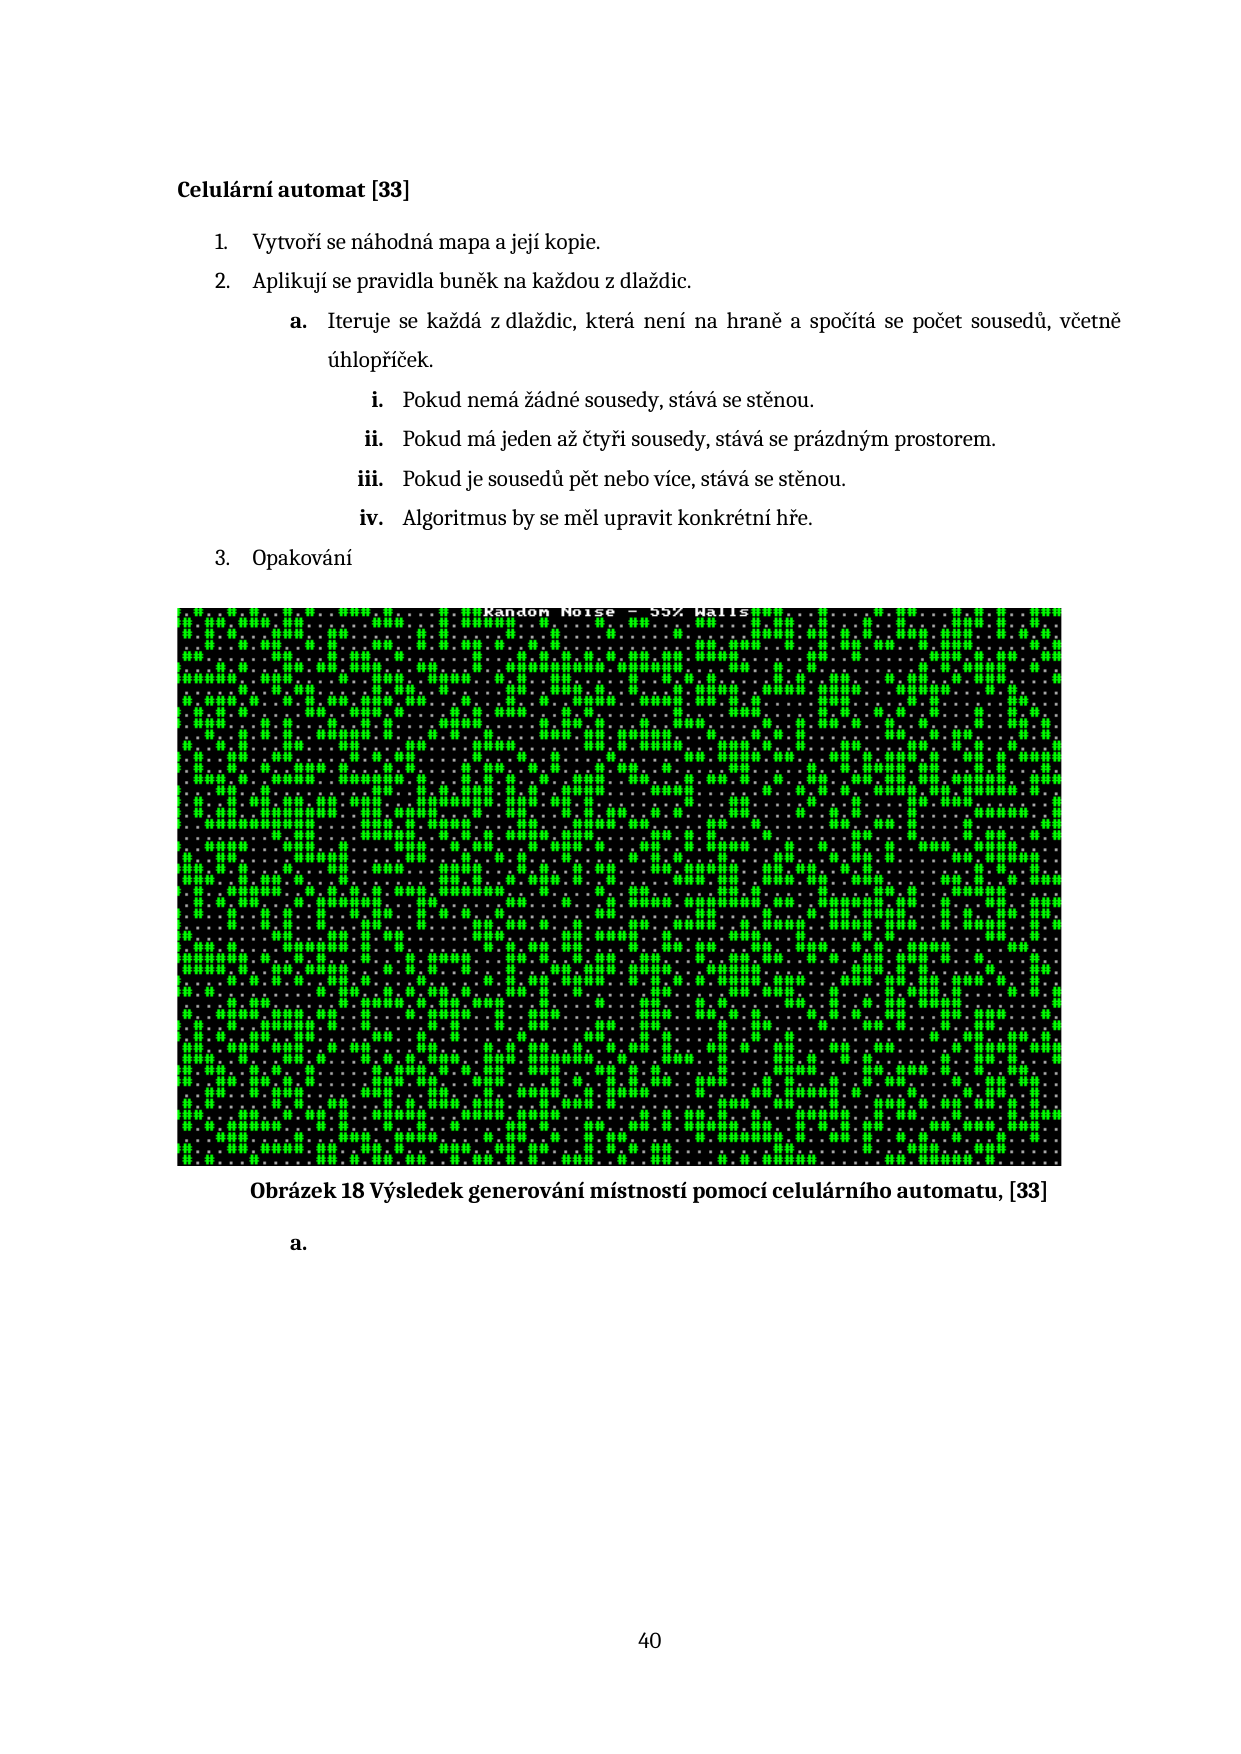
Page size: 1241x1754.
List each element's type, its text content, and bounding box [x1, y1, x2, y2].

text Celulární automat [33] [177, 177, 1122, 203]
list Pokud je sousedů pět nebo více, stává se stěnou. [383, 465, 1122, 492]
list Pokud má jeden až čtyři sousedy, stává se prázdným prostorem. [383, 426, 1122, 452]
list Algoritmus by se měl upravit konkrétní hře. [383, 505, 1122, 531]
picture [177, 608, 1062, 1166]
list Aplikují se pravidla buněk na každou z dlaždic. [215, 268, 1122, 294]
list Opakování [215, 544, 1122, 571]
list Vytvoří se náhodná mapa a její kopie. [215, 228, 1122, 255]
list Pokud nemá žádné sousedy, stává se stěnou. [383, 386, 1122, 413]
list Iteruje se každá z dlaždic, která není na hraně a spočítá se počet sousedů, včetně úhlopříček. [290, 307, 1122, 373]
